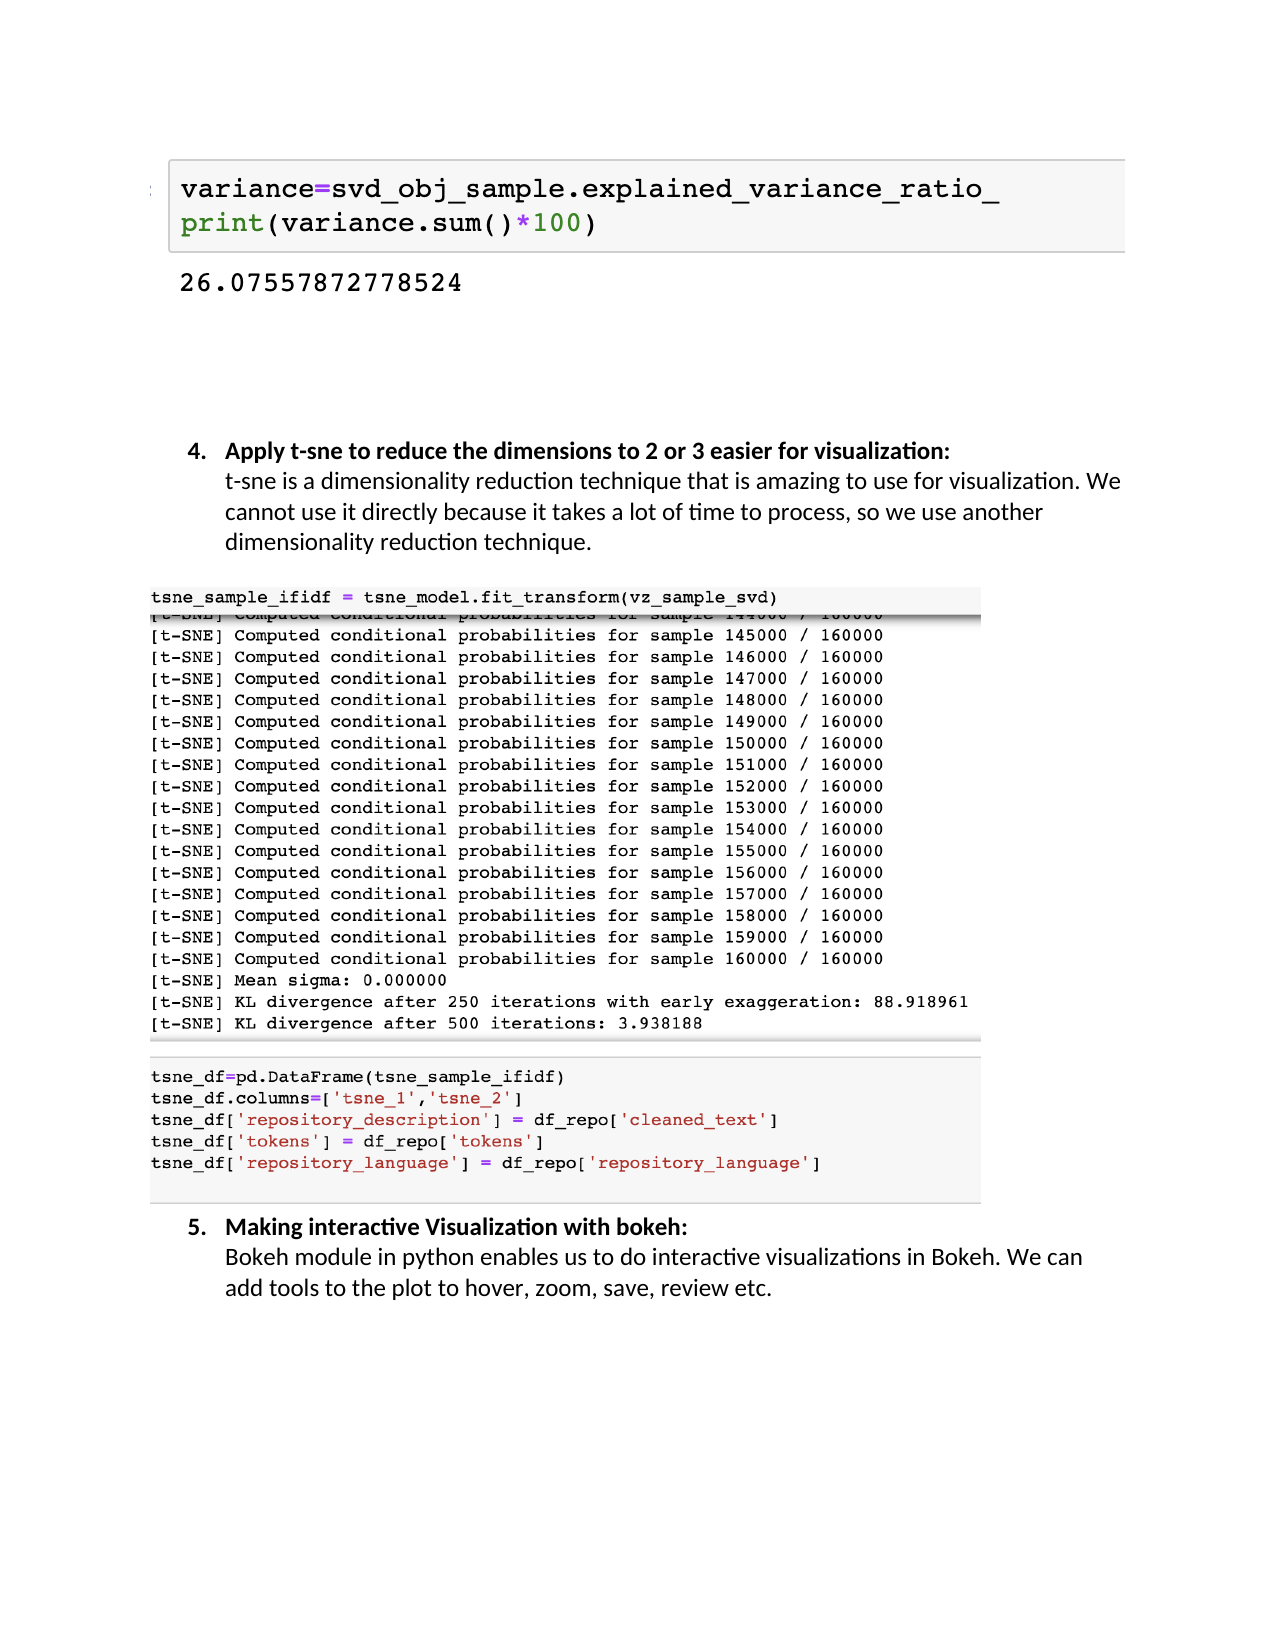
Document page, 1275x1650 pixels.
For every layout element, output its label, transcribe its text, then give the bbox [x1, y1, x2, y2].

picture [150, 150, 1125, 313]
picture [150, 587, 981, 1211]
list Making interactive Visualization with bokeh: [187, 1211, 1125, 1241]
list t-sne is a dimensionality reduction technique that is amazing to use for visualization. We cannot use it directly because it takes a lot of time to process, so we use another dimensionality reduction technique. [225, 465, 1125, 557]
list Apply t-sne to reduce the dimensions to 2 or 3 easier for visualization: [187, 435, 1125, 465]
list Bokeh module in python enables us to do interactive visualizations in Bokeh. We can add tools to the plot to hover, zoom, save, review etc. [225, 1241, 1125, 1302]
